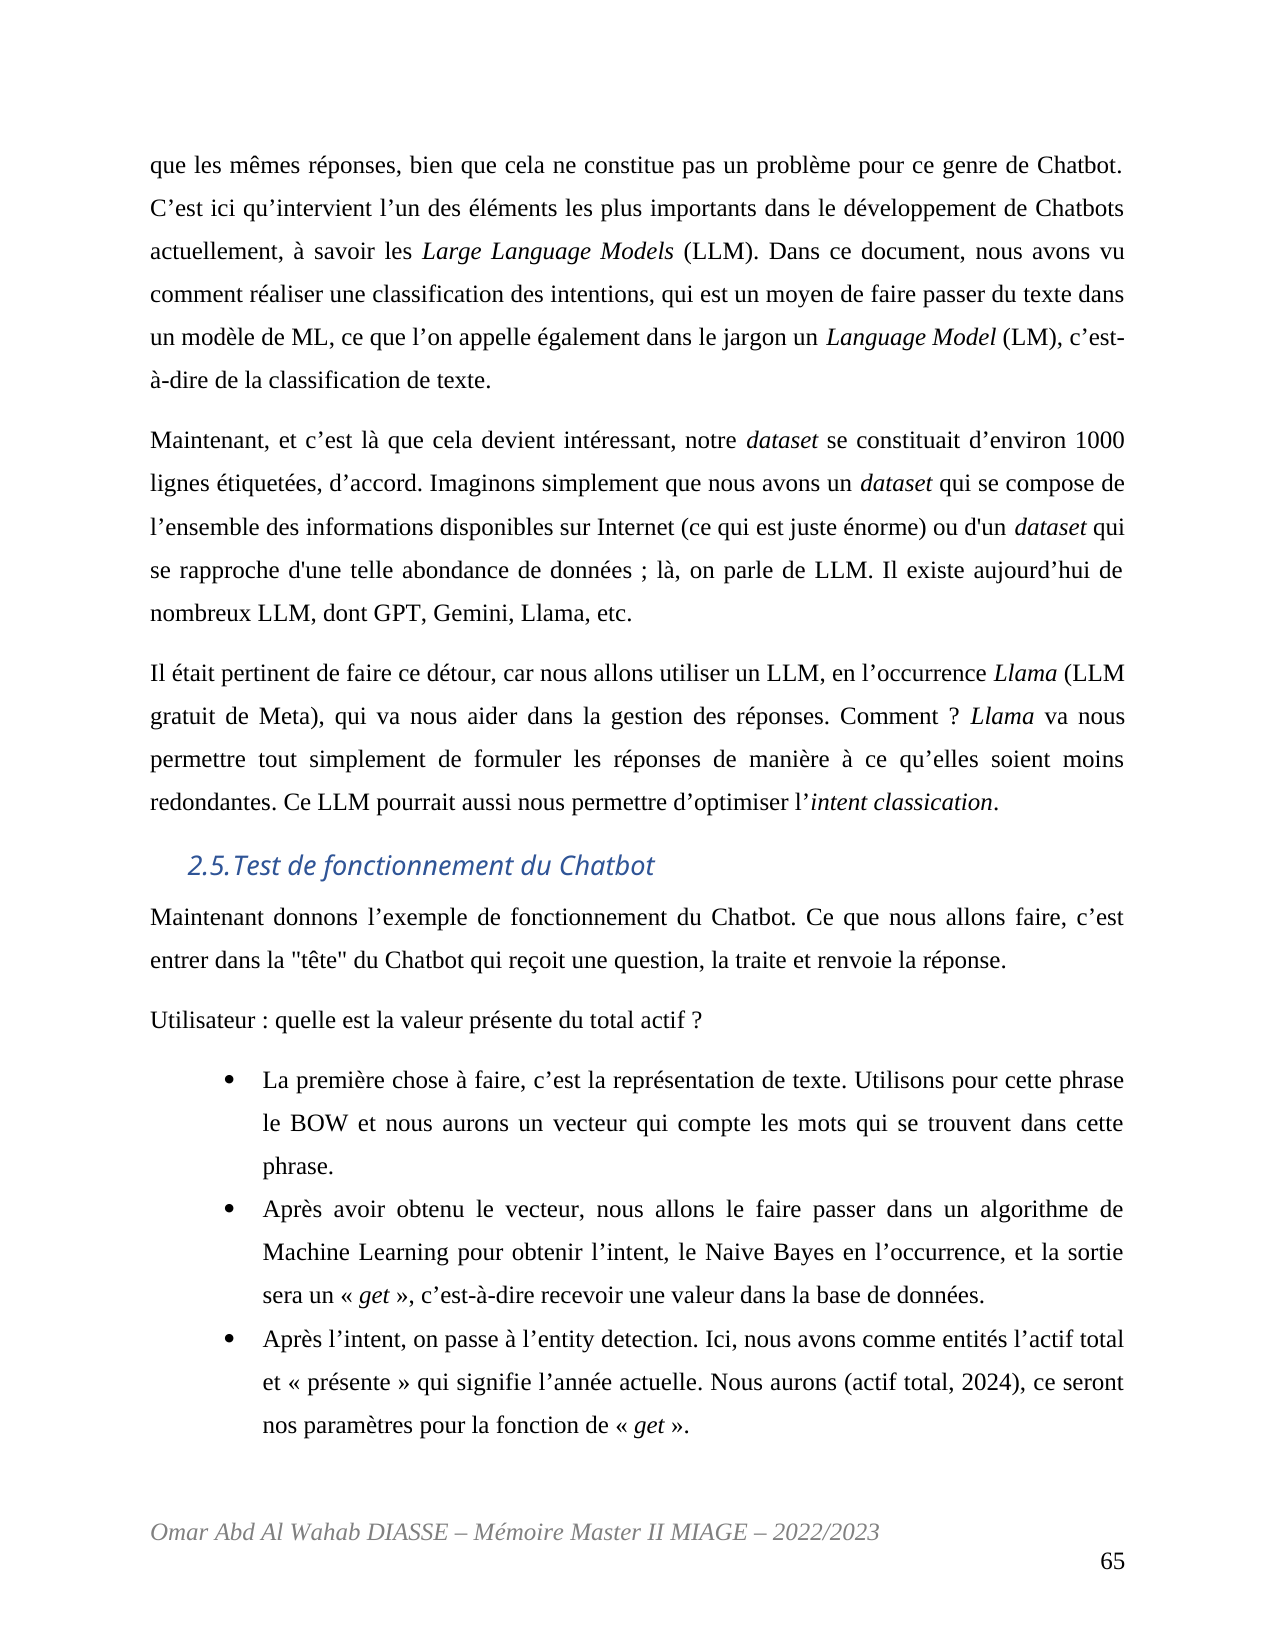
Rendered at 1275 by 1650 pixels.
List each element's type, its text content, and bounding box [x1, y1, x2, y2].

list Après l’intent, on passe à l’entity detection. Ici, nous avons comme entités l’actif total et « présente » qui signifie l’année actuelle. Nous aurons (actif total, 2024), ce seront nos paramètres pour la fonction de « get ». [225, 1324, 1125, 1439]
text Maintenant donnons l’exemple de fonctionnement du Chatbot. Ce que nous allons faire, c’est entrer dans la "tête" du Chatbot qui reçoit une question, la traite et renvoie la réponse. [150, 902, 1125, 974]
text Il était pertinent de faire ce détour, car nous allons utiliser un LLM, en l’occurrence Llama (LLM gratuit de Meta), qui va nous aider dans la gestion des réponses. Comment ? Llama va nous permettre tout simplement de formuler les réponses de manière à ce qu’elles soient moins redondantes. Ce LLM pourrait aussi nous permettre d’optimiser l’intent classication. [150, 658, 1125, 816]
list La première chose à faire, c’est la représentation de texte. Utilisons pour cette phrase le BOW et nous aurons un vecteur qui compte les mots qui se trouvent dans cette phrase. [225, 1065, 1125, 1180]
text Maintenant, et c’est là que cela devient intéressant, notre dataset se constituait d’environ 1000 lignes étiquetées, d’accord. Imaginons simplement que nous avons un dataset qui se compose de l’ensemble des informations disponibles sur Internet (ce qui est juste énorme) ou d'un dataset qui se rapproche d'une telle abondance de données ; là, on parle de LLM. Il existe aujourd’hui de nombreux LLM, dont GPT, Gemini, Llama, etc. [150, 425, 1125, 627]
list Après avoir obtenu le vecteur, nous allons le faire passer dans un algorithme de Machine Learning pour obtenir l’intent, le Naive Bayes en l’occurrence, et la sortie sera un « get », c’est-à-dire recevoir une valeur dans la base de données. [225, 1194, 1125, 1309]
text Utilisateur : quelle est la valeur présente du total actif ? [150, 1005, 1125, 1034]
subtitle Test de fonctionnement du Chatbot [187, 847, 1125, 884]
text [150, 150, 1125, 394]
